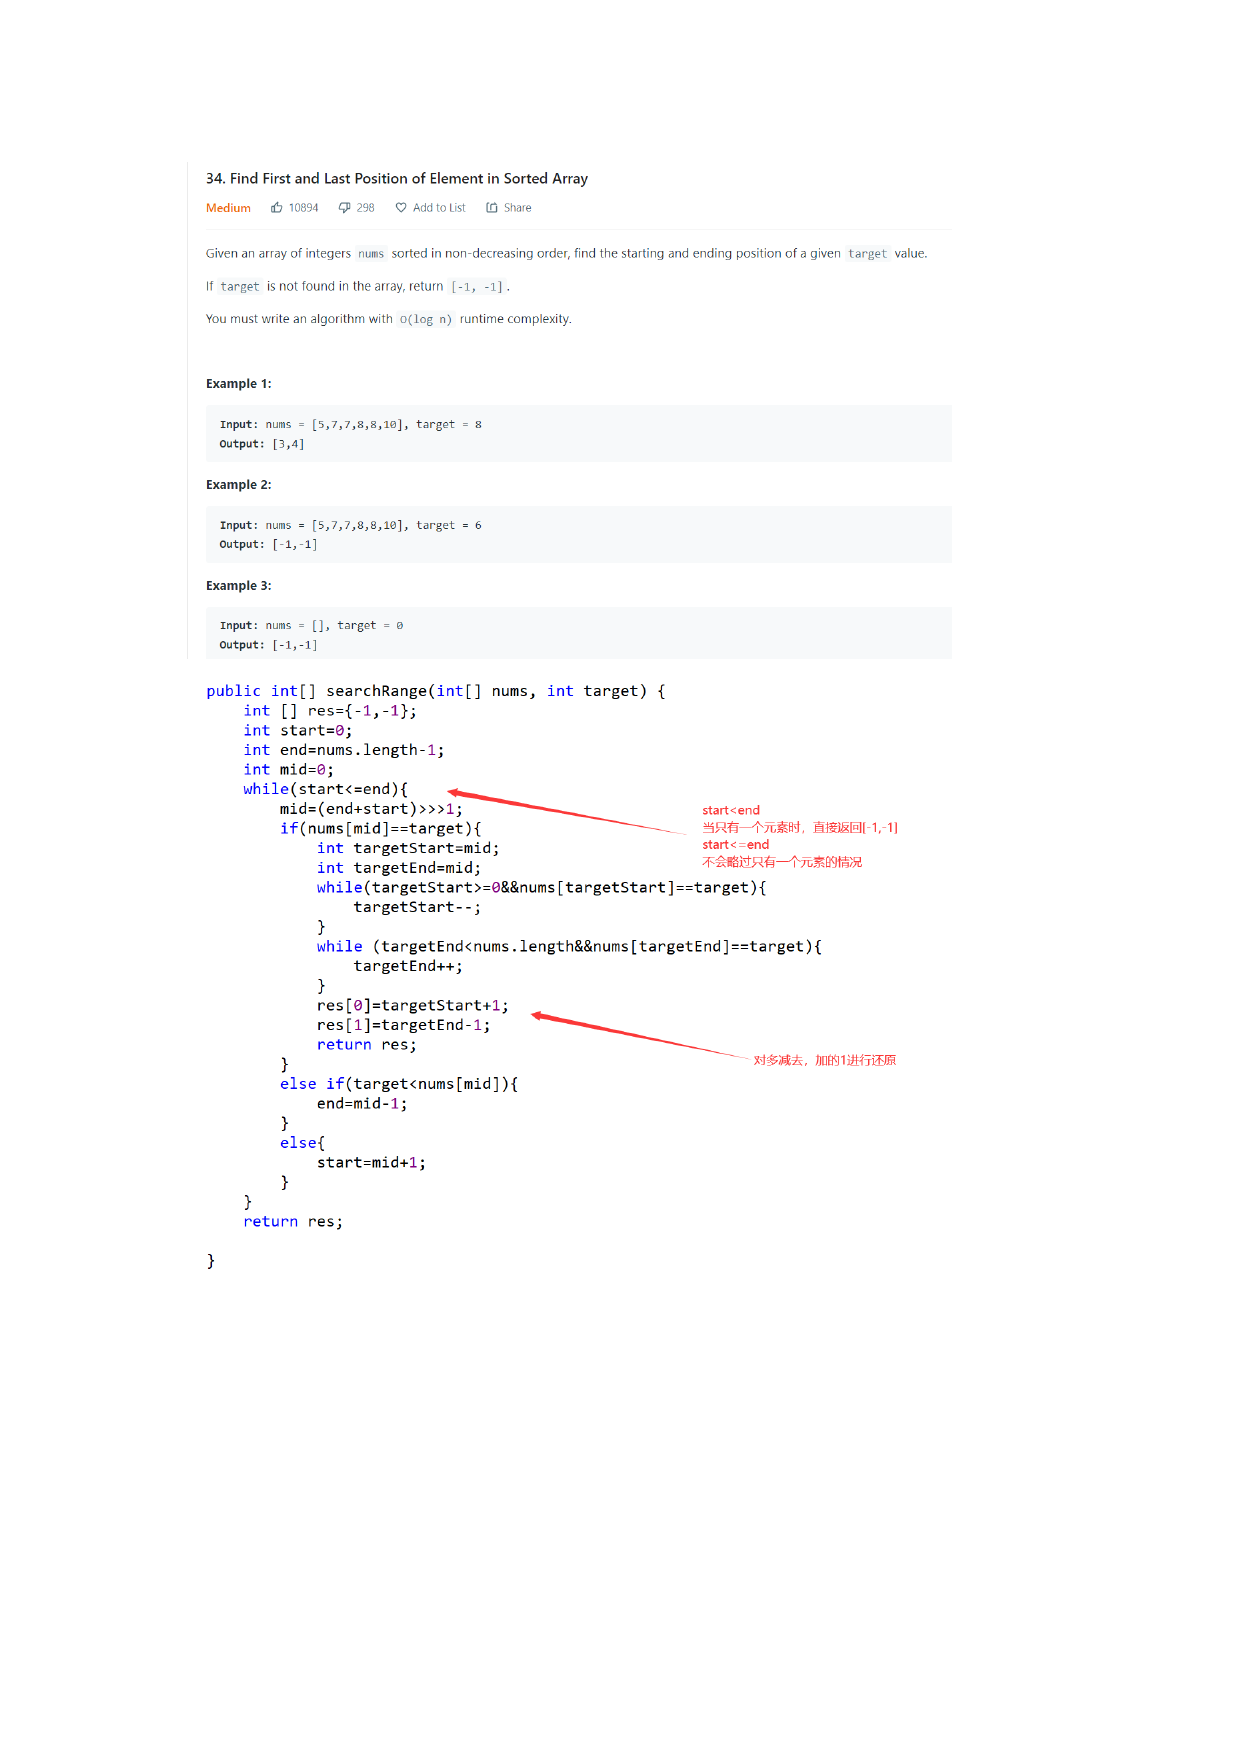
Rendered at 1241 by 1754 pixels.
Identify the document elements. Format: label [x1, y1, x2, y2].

picture [187, 162, 952, 659]
picture [187, 682, 1053, 1274]
